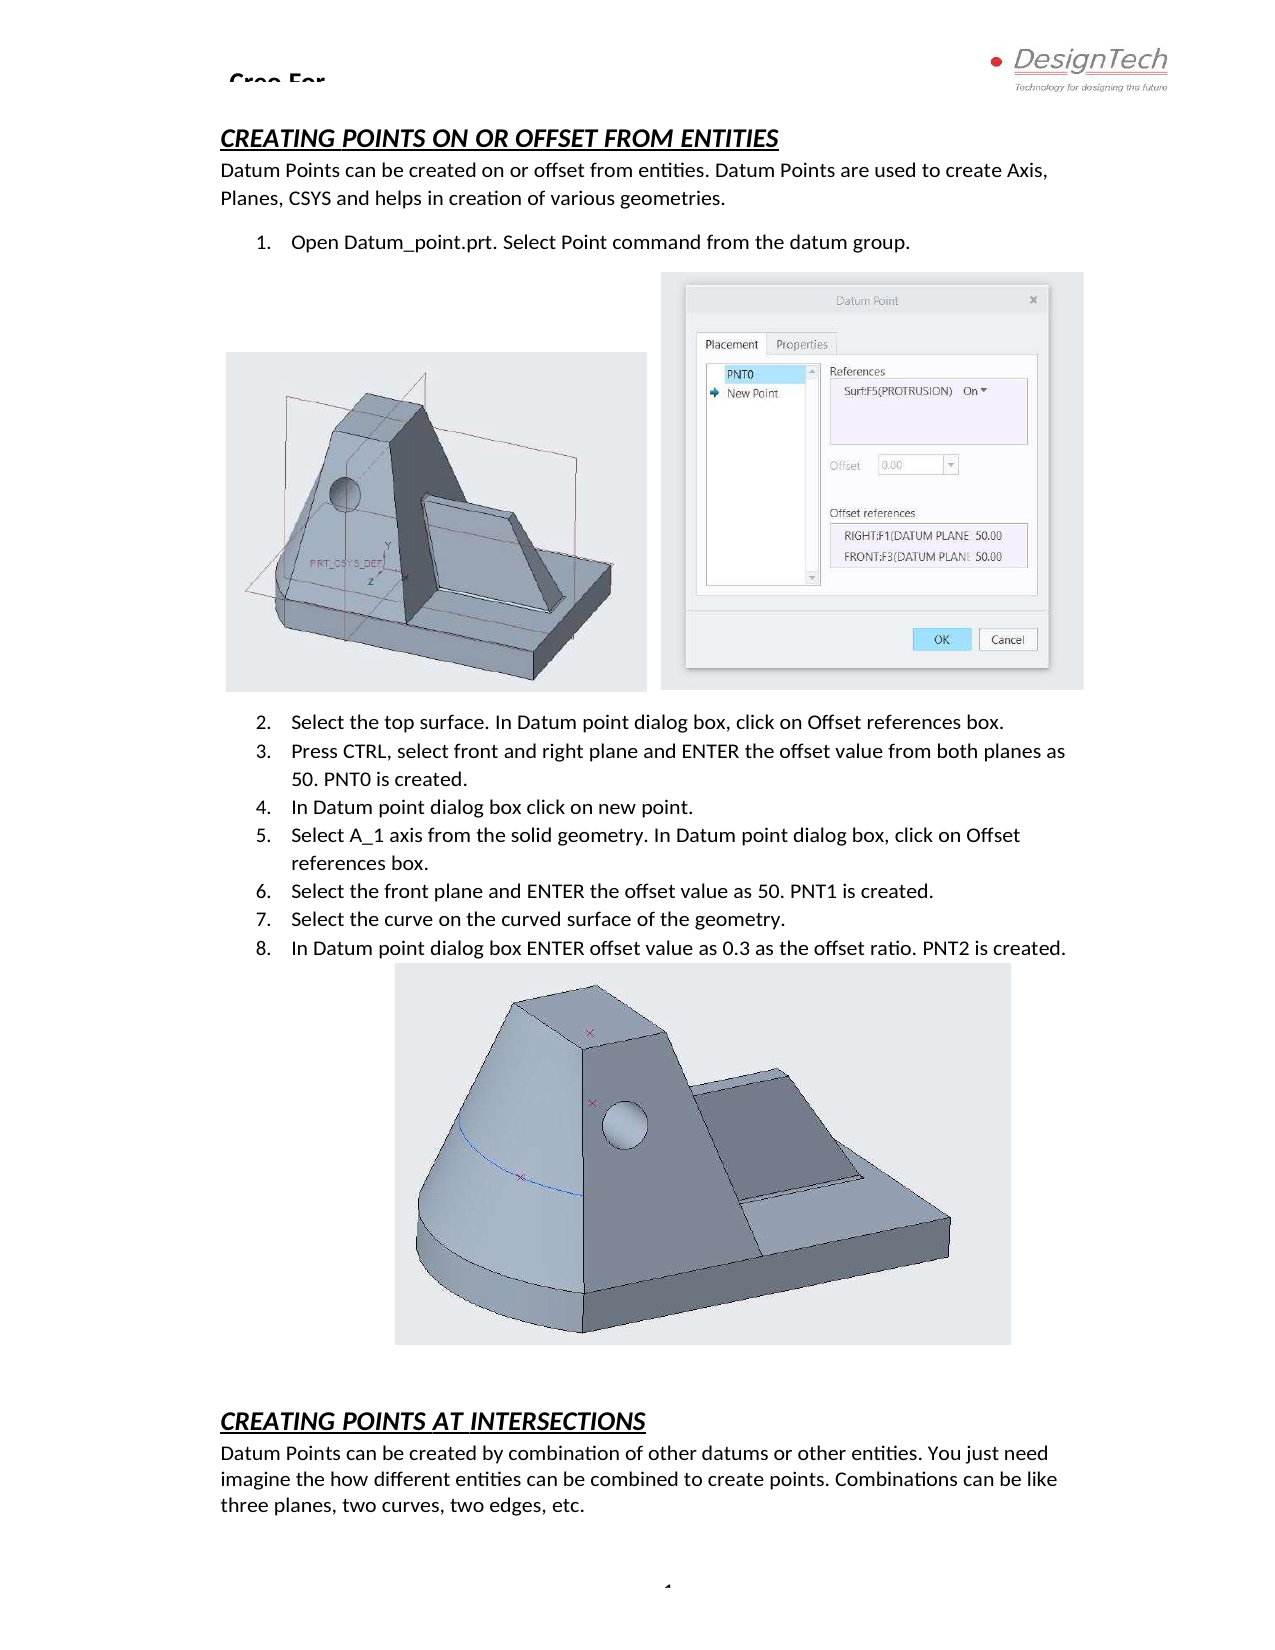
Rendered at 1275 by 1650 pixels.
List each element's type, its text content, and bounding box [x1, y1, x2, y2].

picture [990, 47, 1168, 92]
list Select the front plane and ENTER the offset value as 50. PNT1 is created. [256, 879, 1231, 904]
list Select the curve on the curved surface of the geometry. [256, 907, 1231, 932]
text Datum Points can be created by combination of other datums or other entities. You just need imagine the how different entities can be combined to create points. Combinations can be like three planes, two curves, two edges, etc. [220, 1440, 1100, 1518]
subtitle CREATING POINTS AT INTERSECTIONS [220, 1404, 1231, 1437]
picture [394, 963, 1012, 1345]
list Open Datum_point.prt. Select Point command from the datum group. [256, 229, 1231, 254]
list In Datum point dialog box click on new point. [256, 794, 1231, 819]
picture [225, 352, 647, 692]
subtitle CREATING POINTS ON OR OFFSET FROM ENTITIES [220, 121, 1231, 154]
picture [661, 272, 1084, 690]
list Press CTRL, select front and right plane and ENTER the offset value from both planes as 50. PNT0 is created. [256, 738, 1085, 792]
list In Datum point dialog box ENTER offset value as 0.3 as the offset ratio. PNT2 is created. [256, 935, 1231, 961]
text Datum Points can be created on or offset from entities. Datum Points are used to create Axis, Planes, CSYS and helps in creation of various geometries. [220, 157, 1108, 211]
list Select A_1 axis from the solid geometry. In Datum point dialog box, click on Offset references box. [256, 822, 1106, 876]
